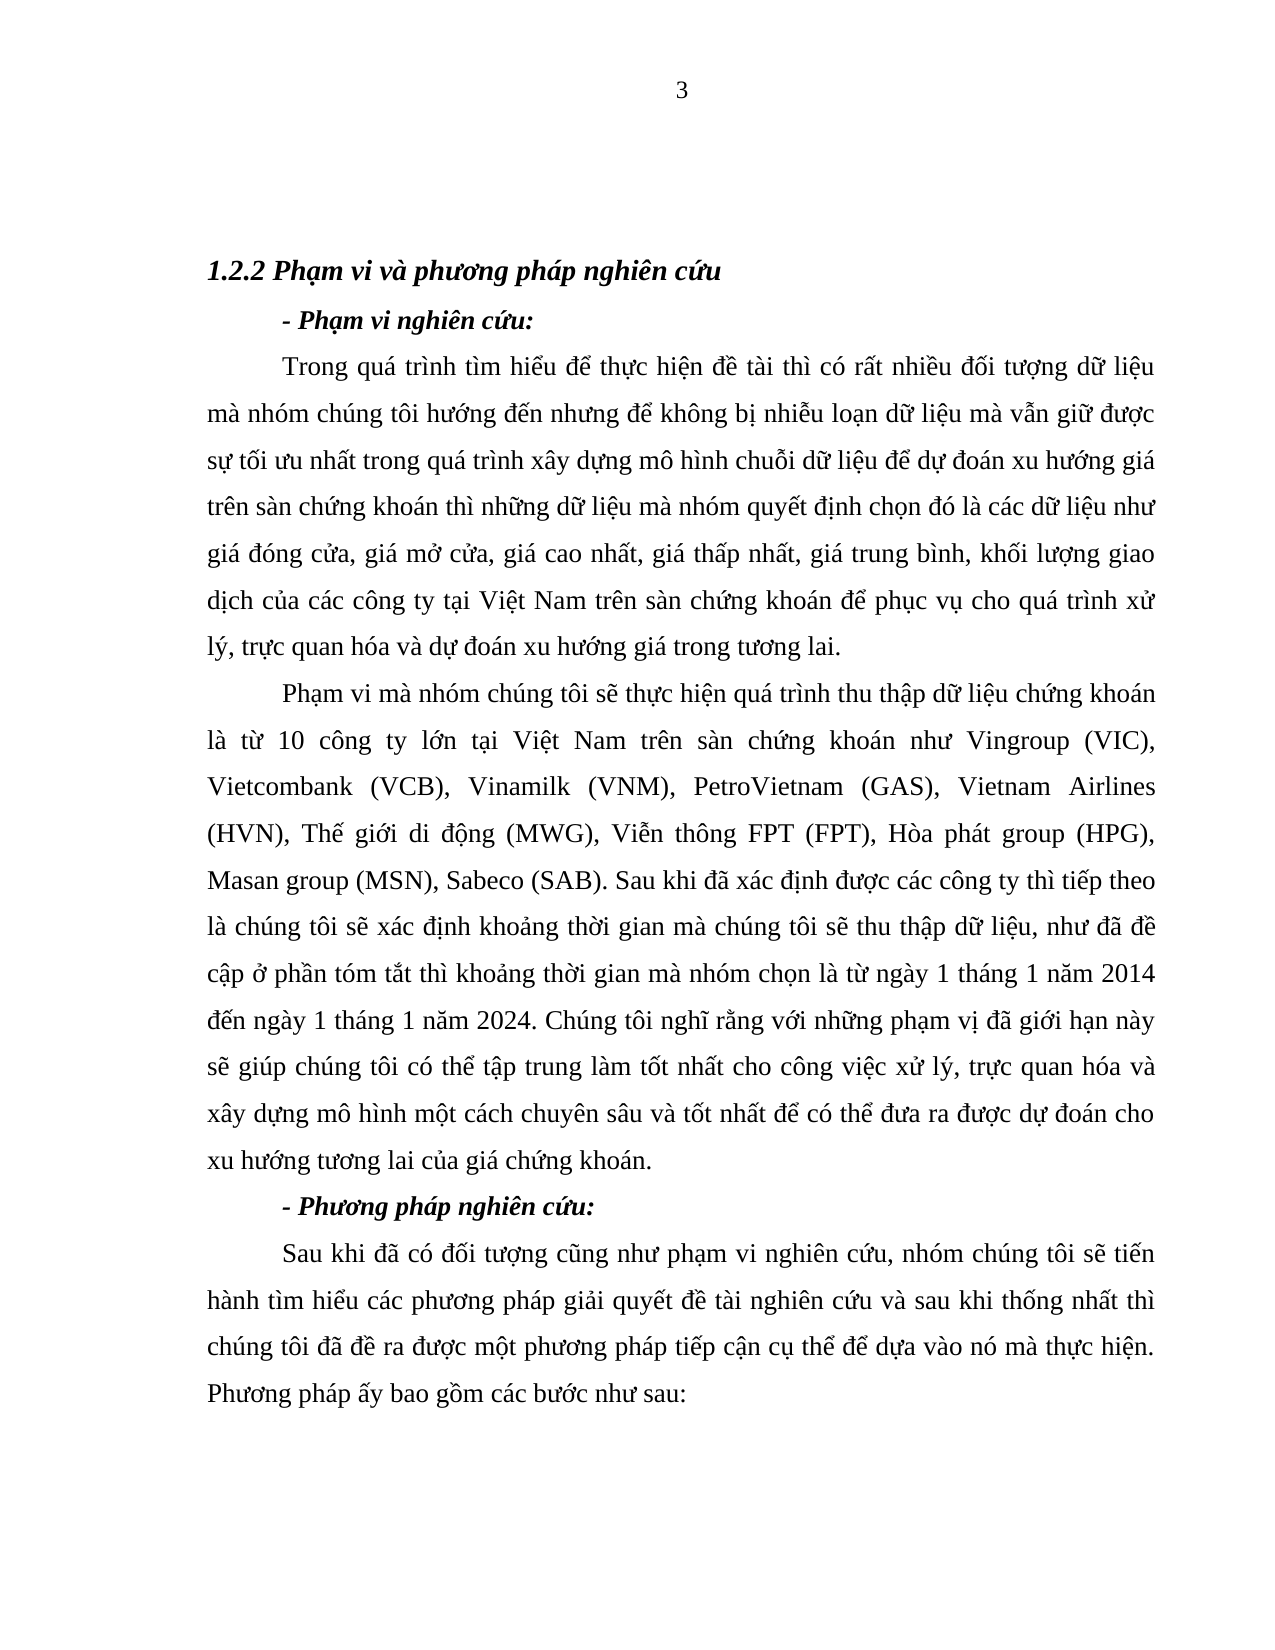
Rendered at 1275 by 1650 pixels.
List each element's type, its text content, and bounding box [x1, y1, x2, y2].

text Phạm vi mà nhóm chúng tôi sẽ thực hiện quá trình thu thập dữ liệu chứng khoán là từ 10 công ty lớn tại Việt Nam trên sàn chứng khoán như Vingroup (VIC), Vietcombank (VCB), Vinamilk (VNM), PetroVietnam (GAS), Vietnam Airlines (HVN), Thế giới di động (MWG), Viễn thông FPT (FPT), Hòa phát group (HPG), Masan group (MSN), Sabeco (SAB). Sau khi đã xác định được các công ty thì tiếp theo là chúng tôi sẽ xác định khoảng thời gian mà chúng tôi sẽ thu thập dữ liệu, như đã đề cập ở phần tóm tắt thì khoảng thời gian mà nhóm chọn là từ ngày 1 tháng 1 năm 2014 đến ngày 1 tháng 1 năm 2024. Chúng tôi nghĩ rằng với những phạm vị đã giới hạn này sẽ giúp chúng tôi có thể tập trung làm tốt nhất cho công việc xử lý, trực quan hóa và xây dựng mô hình một cách chuyên sâu và tốt nhất để có thể đưa ra được dự đoán cho xu hướng tương lai của giá chứng khoán. [207, 677, 1157, 1175]
text Sau khi đã có đối tượng cũng như phạm vi nghiên cứu, nhóm chúng tôi sẽ tiến hành tìm hiểu các phương pháp giải quyết đề tài nghiên cứu và sau khi thống nhất thì chúng tôi đã đề ra được một phương pháp tiếp cận cụ thể để dựa vào nó mà thực hiện. Phương pháp ấy bao gồm các bước như sau: [207, 1237, 1157, 1408]
text - Phạm vi nghiên cứu: [207, 304, 1157, 335]
text - Phương pháp nghiên cứu: [207, 1190, 1157, 1222]
text 1.2.2 Phạm vi và phương pháp nghiên cứu [207, 253, 1157, 287]
text Trong quá trình tìm hiểu để thực hiện đề tài thì có rất nhiều đối tượng dữ liệu mà nhóm chúng tôi hướng đến nhưng để không bị nhiễu loạn dữ liệu mà vẫn giữ được sự tối ưu nhất trong quá trình xây dựng mô hình chuỗi dữ liệu để dự đoán xu hướng giá trên sàn chứng khoán thì những dữ liệu mà nhóm quyết định chọn đó là các dữ liệu như giá đóng cửa, giá mở cửa, giá cao nhất, giá thấp nhất, giá trung bình, khối lượng giao dịch của các công ty tại Việt Nam trên sàn chứng khoán để phục vụ cho quá trình xử lý, trực quan hóa và dự đoán xu hướng giá trong tương lai. [207, 350, 1157, 662]
